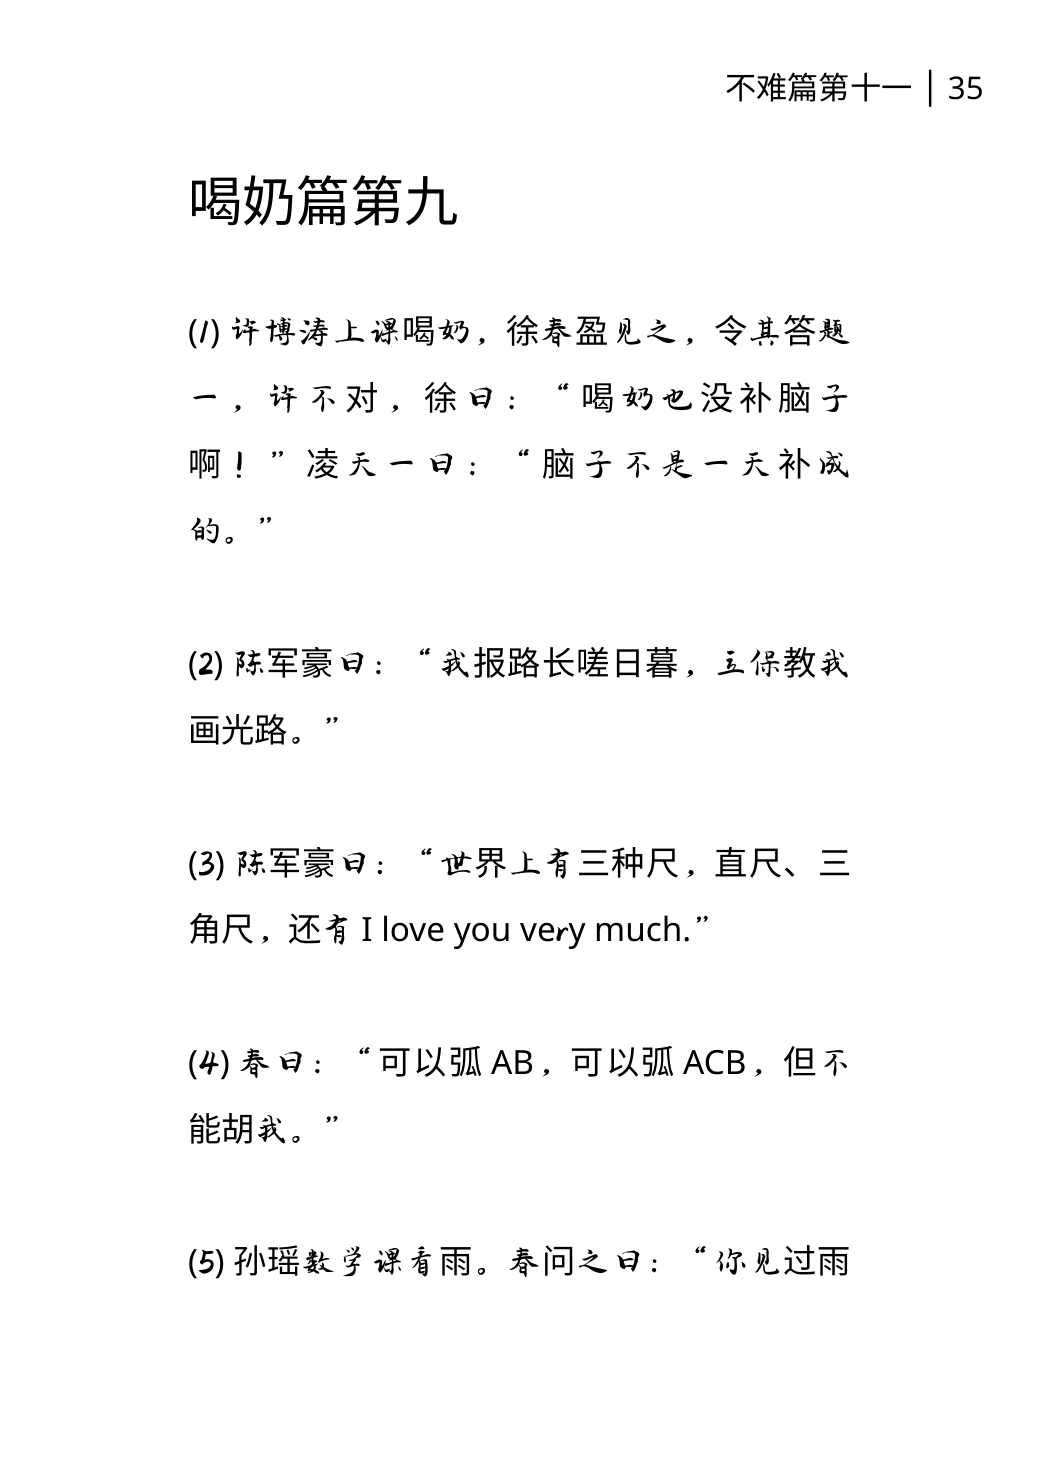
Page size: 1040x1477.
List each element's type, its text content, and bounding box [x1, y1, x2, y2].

list 陈军豪曰：“世界上有三种尺，直尺、三角尺，还有I love you very much.” [188, 831, 852, 964]
list 春曰：“可以弧AB，可以弧ACB，但不能胡我。” [188, 1030, 852, 1163]
list 许博涛上课喝奶，徐春盈见之，令其答题一，许不对，徐曰：“喝奶也没补脑子啊！”凌天一曰：“脑子不是一天补成的。” [188, 299, 852, 565]
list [188, 1230, 852, 1296]
list 陈军豪曰：“我报路长嗟日暮，立保教我画光路。” [188, 632, 852, 764]
text 喝奶篇第九 [188, 166, 852, 233]
